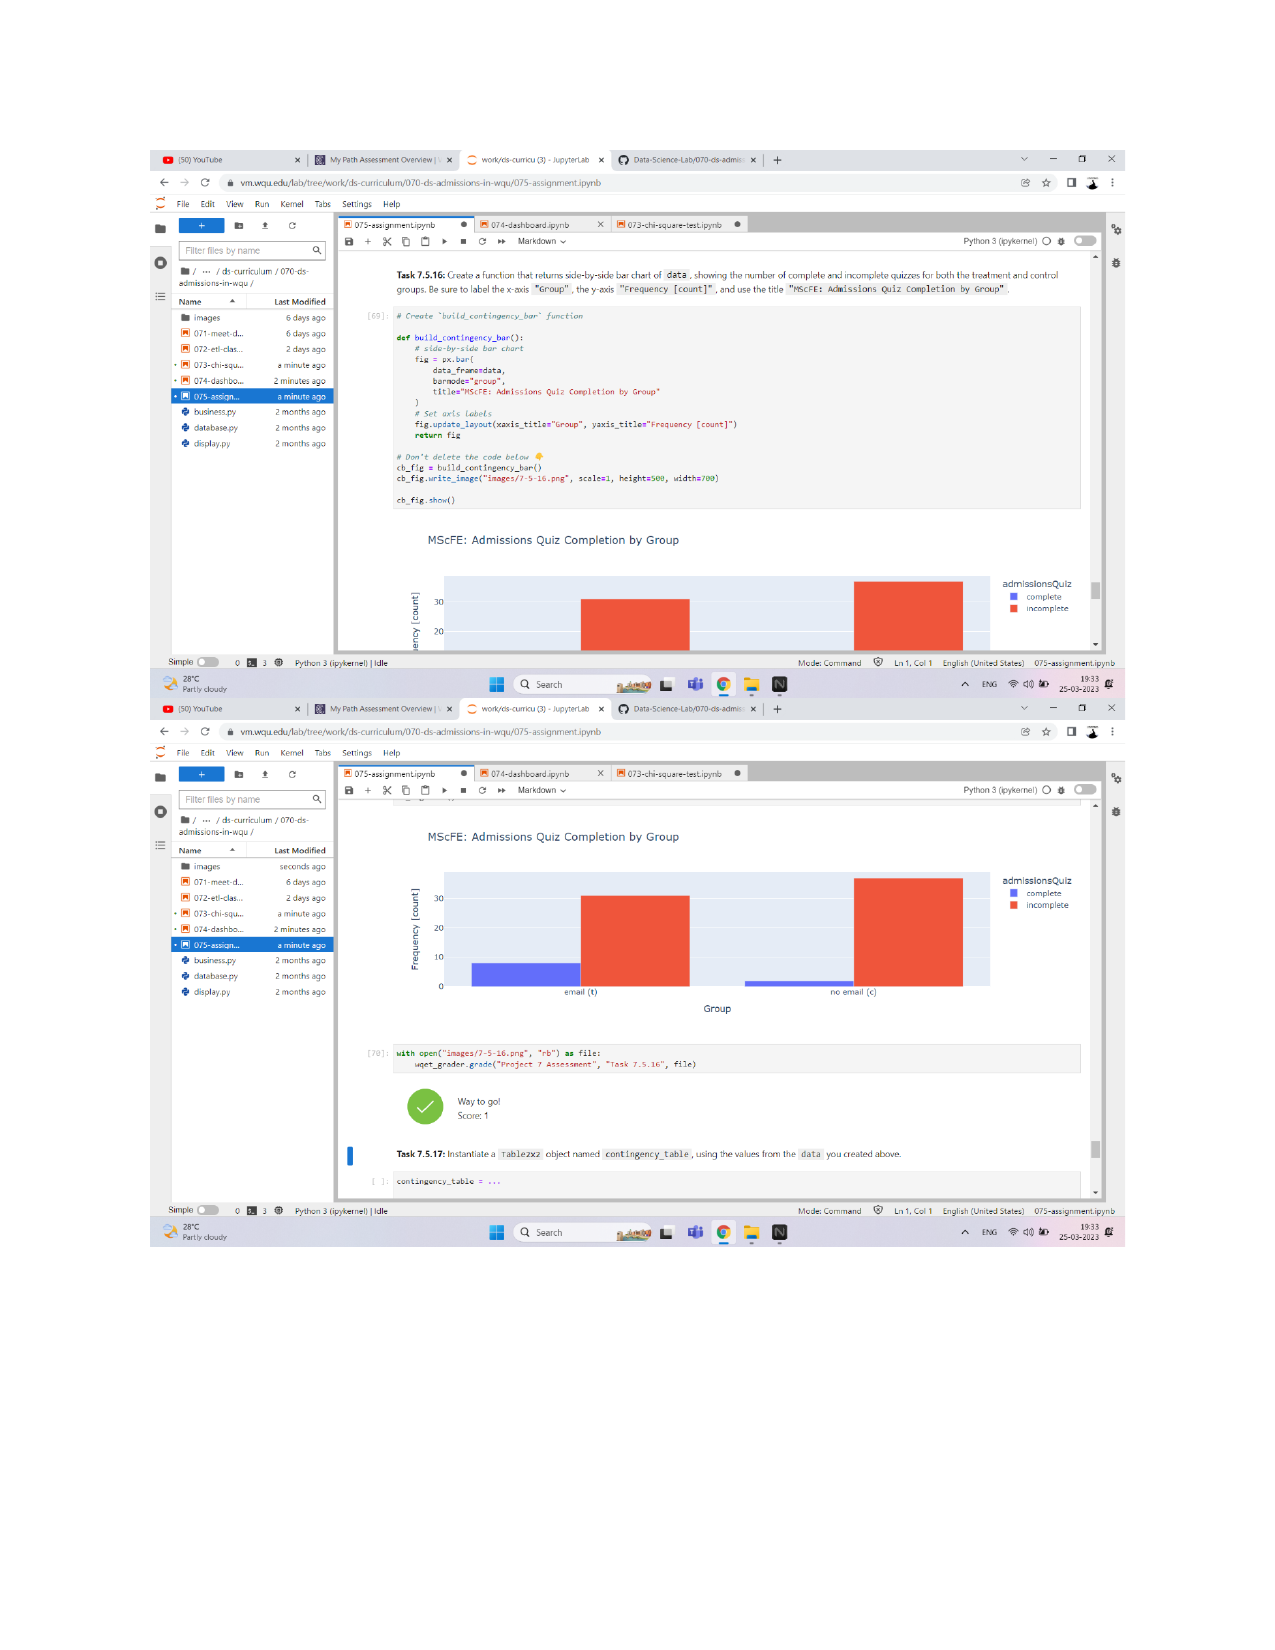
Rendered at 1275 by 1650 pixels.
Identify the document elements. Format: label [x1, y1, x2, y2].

picture [150, 150, 1125, 1247]
